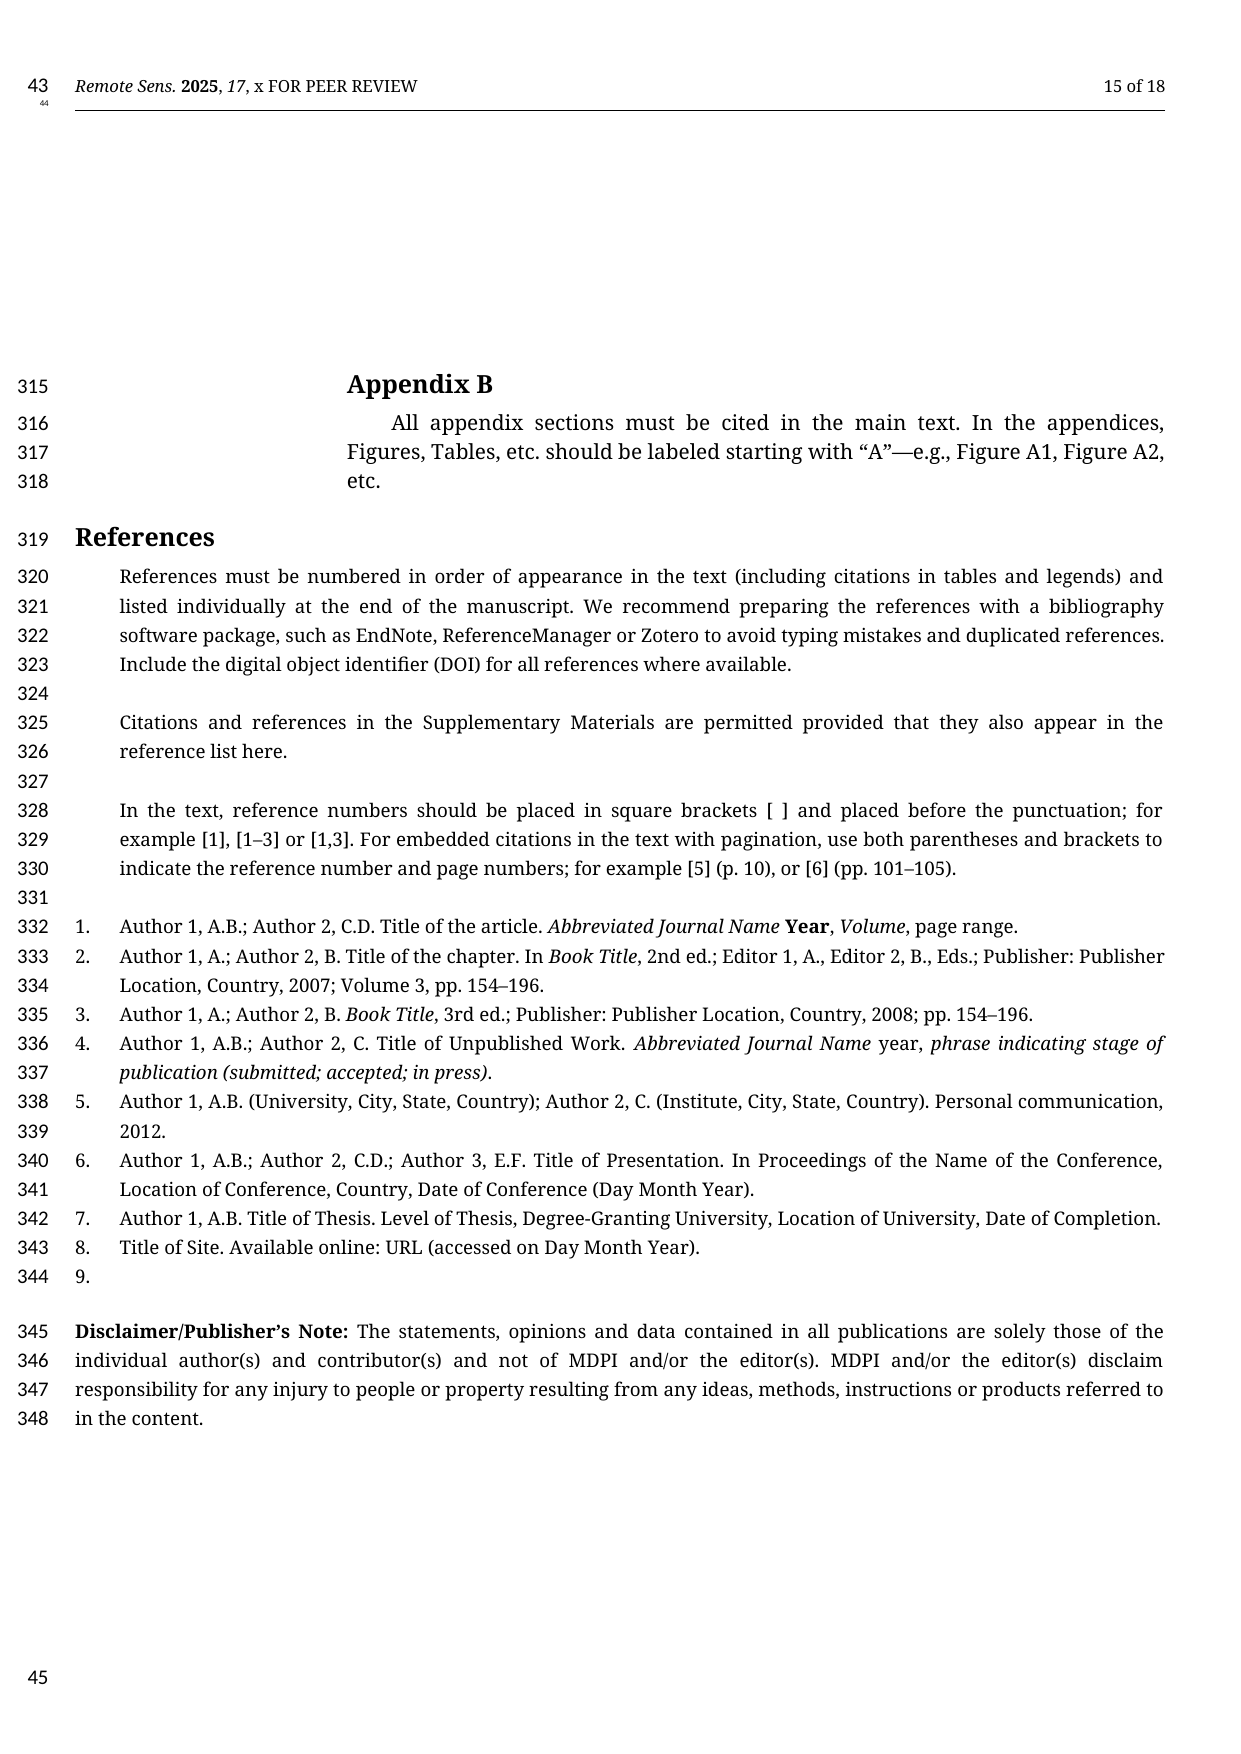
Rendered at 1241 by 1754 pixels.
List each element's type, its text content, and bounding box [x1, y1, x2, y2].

list Author 1, A.B.; Author 2, C.D. Title of the article. Abbreviated Journal Name Year, Volume, page range. [75, 910, 1165, 939]
list Title of Site. Available online: URL (accessed on Day Month Year). [75, 1231, 1165, 1260]
list Author 1, A.B.; Author 2, C.D.; Author 3, E.F. Title of Presentation. In Proceedings of the Name of the Conference, Location of Conference, Country, Date of Conference (Day Month Year). [75, 1143, 1165, 1202]
subtitle Appendix B [347, 367, 1165, 401]
list References must be numbered in order of appearance in the text (including citations in tables and legends) and listed individually at the end of the manuscript. We recommend preparing the references with a bibliography software package, such as EndNote, ReferenceManager or Zotero to avoid typing mistakes and duplicated references. Include the digital object identifier (DOI) for all references where available. [119, 560, 1165, 677]
text All appendix sections must be cited in the main text. In the appendices, Figures, Tables, etc. should be labeled starting with “A”—e.g., Figure A1, Figure A2, etc. [347, 407, 1165, 495]
list Author 1, A.B. Title of Thesis. Level of Thesis, Degree-Granting University, Location of University, Date of Completion. [75, 1202, 1165, 1231]
list Author 1, A.; Author 2, B. Book Title, 3rd ed.; Publisher: Publisher Location, Country, 2008; pp. 154–196. [75, 998, 1165, 1027]
subtitle References [75, 520, 1165, 554]
text Disclaimer/Publisher’s Note: The statements, opinions and data contained in all publications are solely those of the individual author(s) and contributor(s) and not of MDPI and/or the editor(s). MDPI and/or the editor(s) disclaim responsibility for any injury to people or property resulting from any ideas, methods, instructions or products referred to in the content. [75, 1314, 1165, 1431]
list Author 1, A.B.; Author 2, C. Title of Unpublished Work. Abbreviated Journal Name year, phrase indicating stage of publication (submitted; accepted; in press). [75, 1027, 1165, 1085]
list In the text, reference numbers should be placed in square brackets [ ] and placed before the punctuation; for example [1], [1–3] or [1,3]. For embedded citations in the text with pagination, use both parentheses and brackets to indicate the reference number and page numbers; for example [5] (p. 10), or [6] (pp. 101–105). [119, 793, 1165, 881]
list Citations and references in the Supplementary Materials are permitted provided that they also appear in the reference list here. [119, 706, 1165, 764]
list Author 1, A.B. (University, City, State, Country); Author 2, C. (Institute, City, State, Country). Personal communication, 2012. [75, 1085, 1165, 1143]
list Author 1, A.; Author 2, B. Title of the chapter. In Book Title, 2nd ed.; Editor 1, A., Editor 2, B., Eds.; Publisher: Publisher Location, Country, 2007; Volume 3, pp. 154–196. [75, 939, 1165, 998]
